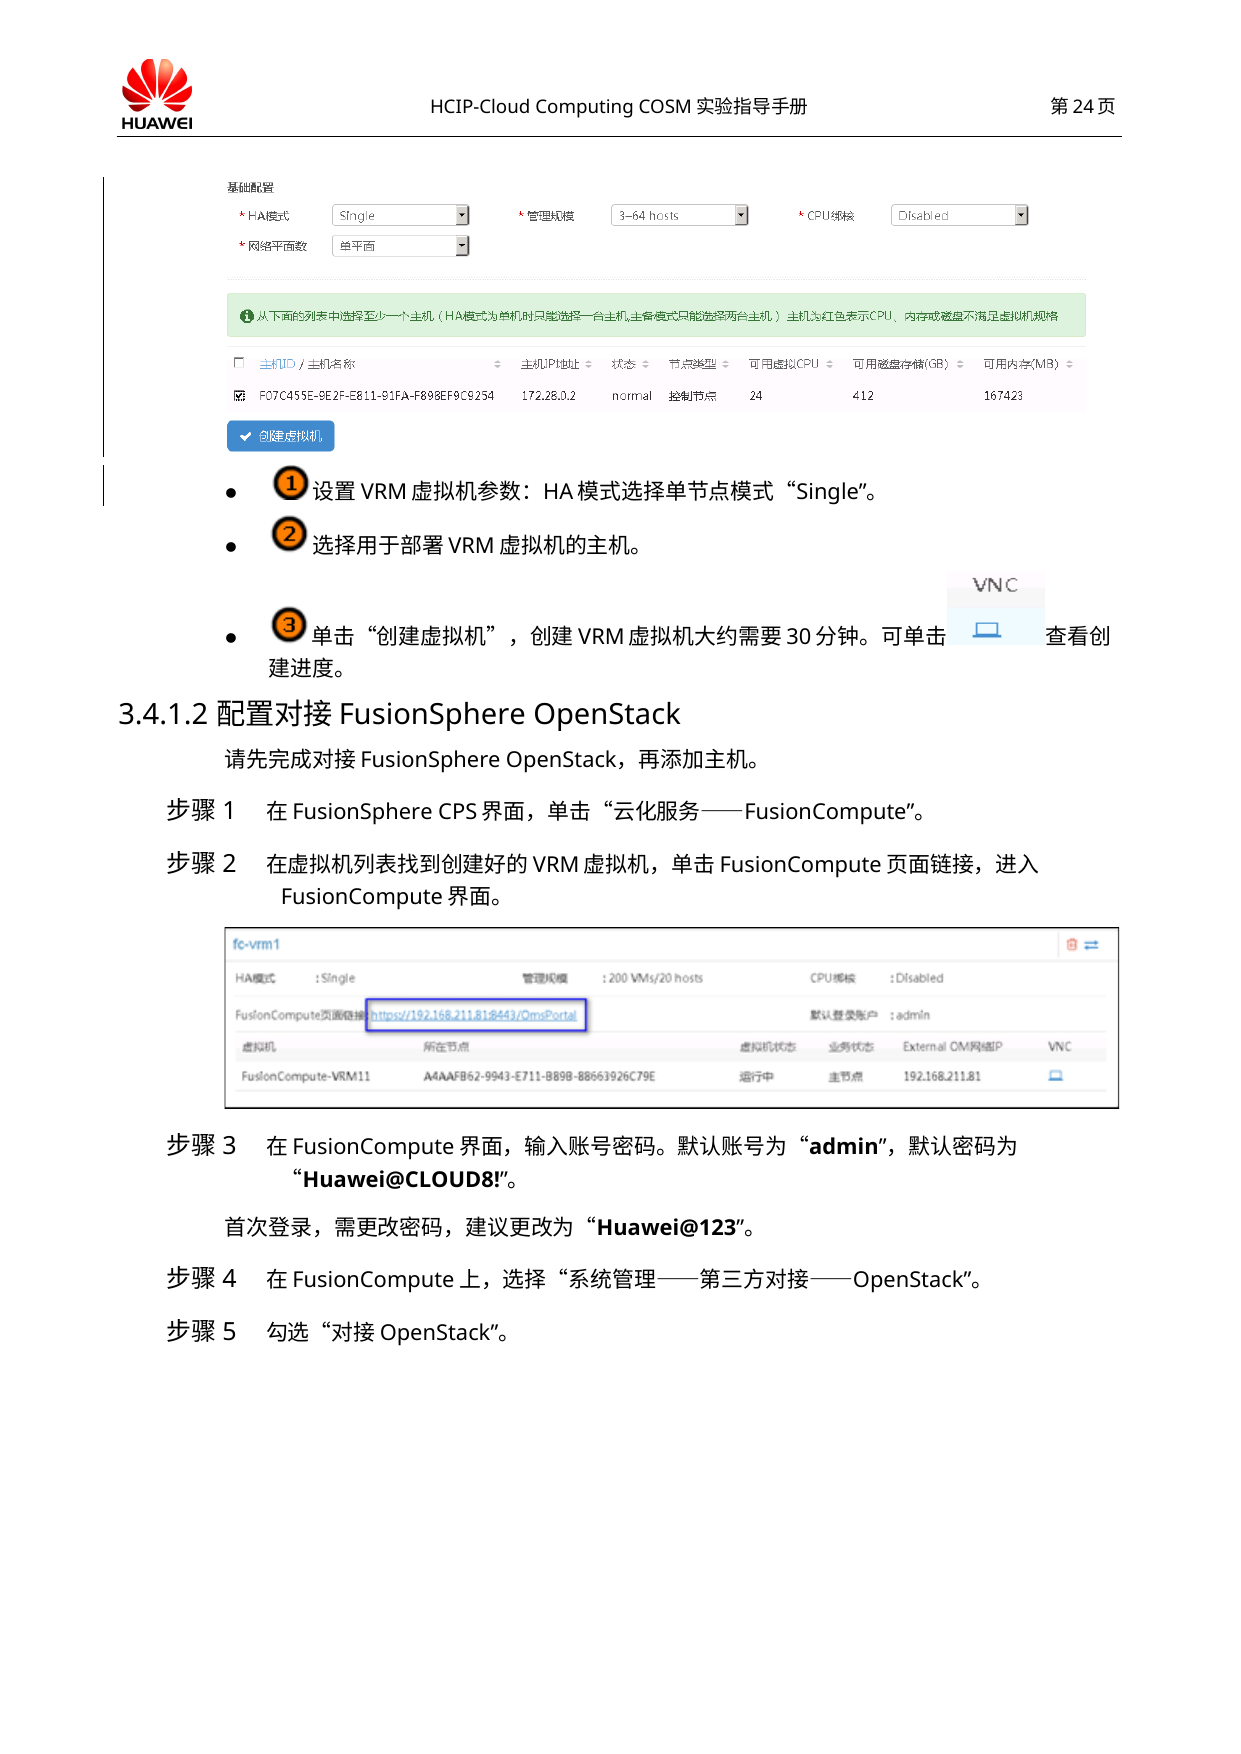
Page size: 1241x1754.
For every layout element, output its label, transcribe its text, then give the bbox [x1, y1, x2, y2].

text 单击“创建虚拟机”，创建VRM虚拟机大约需要30分钟。可单击查看创建进度。 [224, 568, 1122, 683]
text 在虚拟机列表找到创建好的VRM虚拟机，单击FusionCompute页面链接，进入FusionCompute界面。 [236, 843, 1122, 911]
picture [224, 927, 1120, 1109]
text 设置VRM虚拟机参数：HA模式选择单节点模式“Single”。 [224, 465, 1122, 506]
picture [122, 59, 192, 129]
picture [268, 465, 313, 500]
text 在FusionCompute上，选择“系统管理——第三方对接——OpenStack”。 [236, 1258, 1122, 1295]
picture [946, 568, 1046, 645]
picture [224, 177, 1090, 457]
text 在FusionSphere CPS界面，单击“云化服务——FusionCompute”。 [236, 790, 1122, 826]
text 首次登录，需更改密码，建议更改为“Huawei@123”。 [224, 1210, 1122, 1242]
text 请先完成对接FusionSphere OpenStack，再添加主机。 [224, 742, 1122, 773]
text 勾选“对接OpenStack”。 [236, 1311, 1122, 1348]
picture [268, 514, 313, 554]
picture [268, 605, 311, 645]
text 在FusionCompute界面，输入账号密码。默认账号为“admin”，默认密码为“Huawei@CLOUD8!”。 [236, 1125, 1122, 1193]
text 选择用于部署VRM虚拟机的主机。 [224, 514, 1122, 560]
subtitle 配置对接FusionSphere OpenStack [118, 691, 1122, 733]
